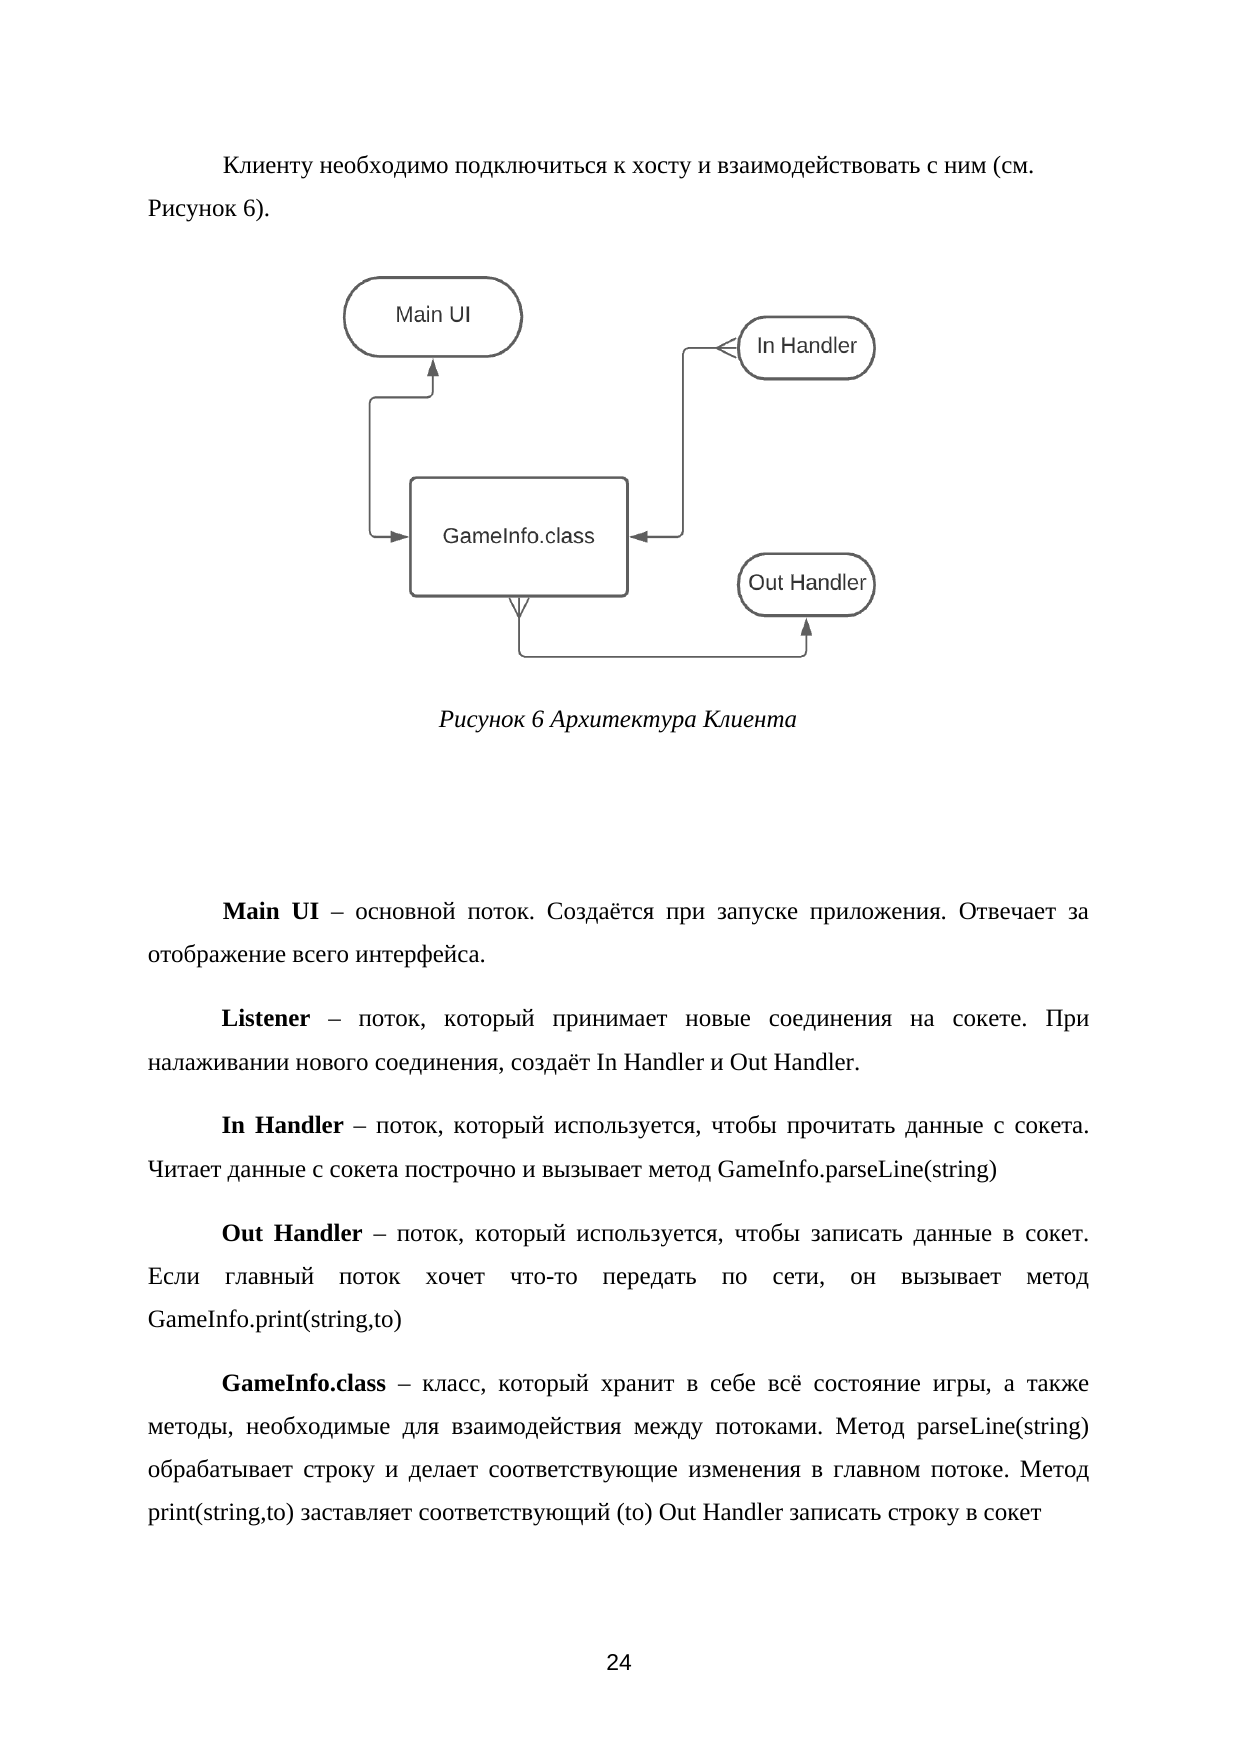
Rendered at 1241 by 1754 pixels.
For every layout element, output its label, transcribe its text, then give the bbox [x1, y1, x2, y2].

text In Handler – поток, который используется, чтобы прочитать данные с сокета. Читает данные с сокета построчно и вызывает метод GameInfo.parseLine(string) [148, 1111, 1090, 1182]
text Рисунок 6 Архитектура Клиента [148, 704, 1090, 733]
picture [324, 257, 914, 671]
text Клиенту необходимо подключиться к хосту и взаимодействовать с ним (см. Рисунок 6). [148, 150, 1090, 222]
text Main UI – основной поток. Создаётся при запуске приложения. Отвечает за отображение всего интерфейса. [148, 896, 1090, 968]
text Out Handler – поток, который используется, чтобы записать данные в сокет. Если главный поток хочет что-то передать по сети, он вызывает метод GameInfo.print(string,to) [148, 1218, 1090, 1333]
text GameInfo.class – класс, который хранит в себе всё состояние игры, а также методы, необходимые для взаимодействия между потоками. Метод parseLine(string) обрабатывает строку и делает соответствующие изменения в главном потоке. Метод print(string,to) заставляет соответствующий (to) Out Handler записать строку в сокет [148, 1368, 1090, 1526]
text Listener – поток, который принимает новые соединения на сокете. При налаживании нового соединения, создаёт In Handler и Out Handler. [148, 1003, 1090, 1075]
